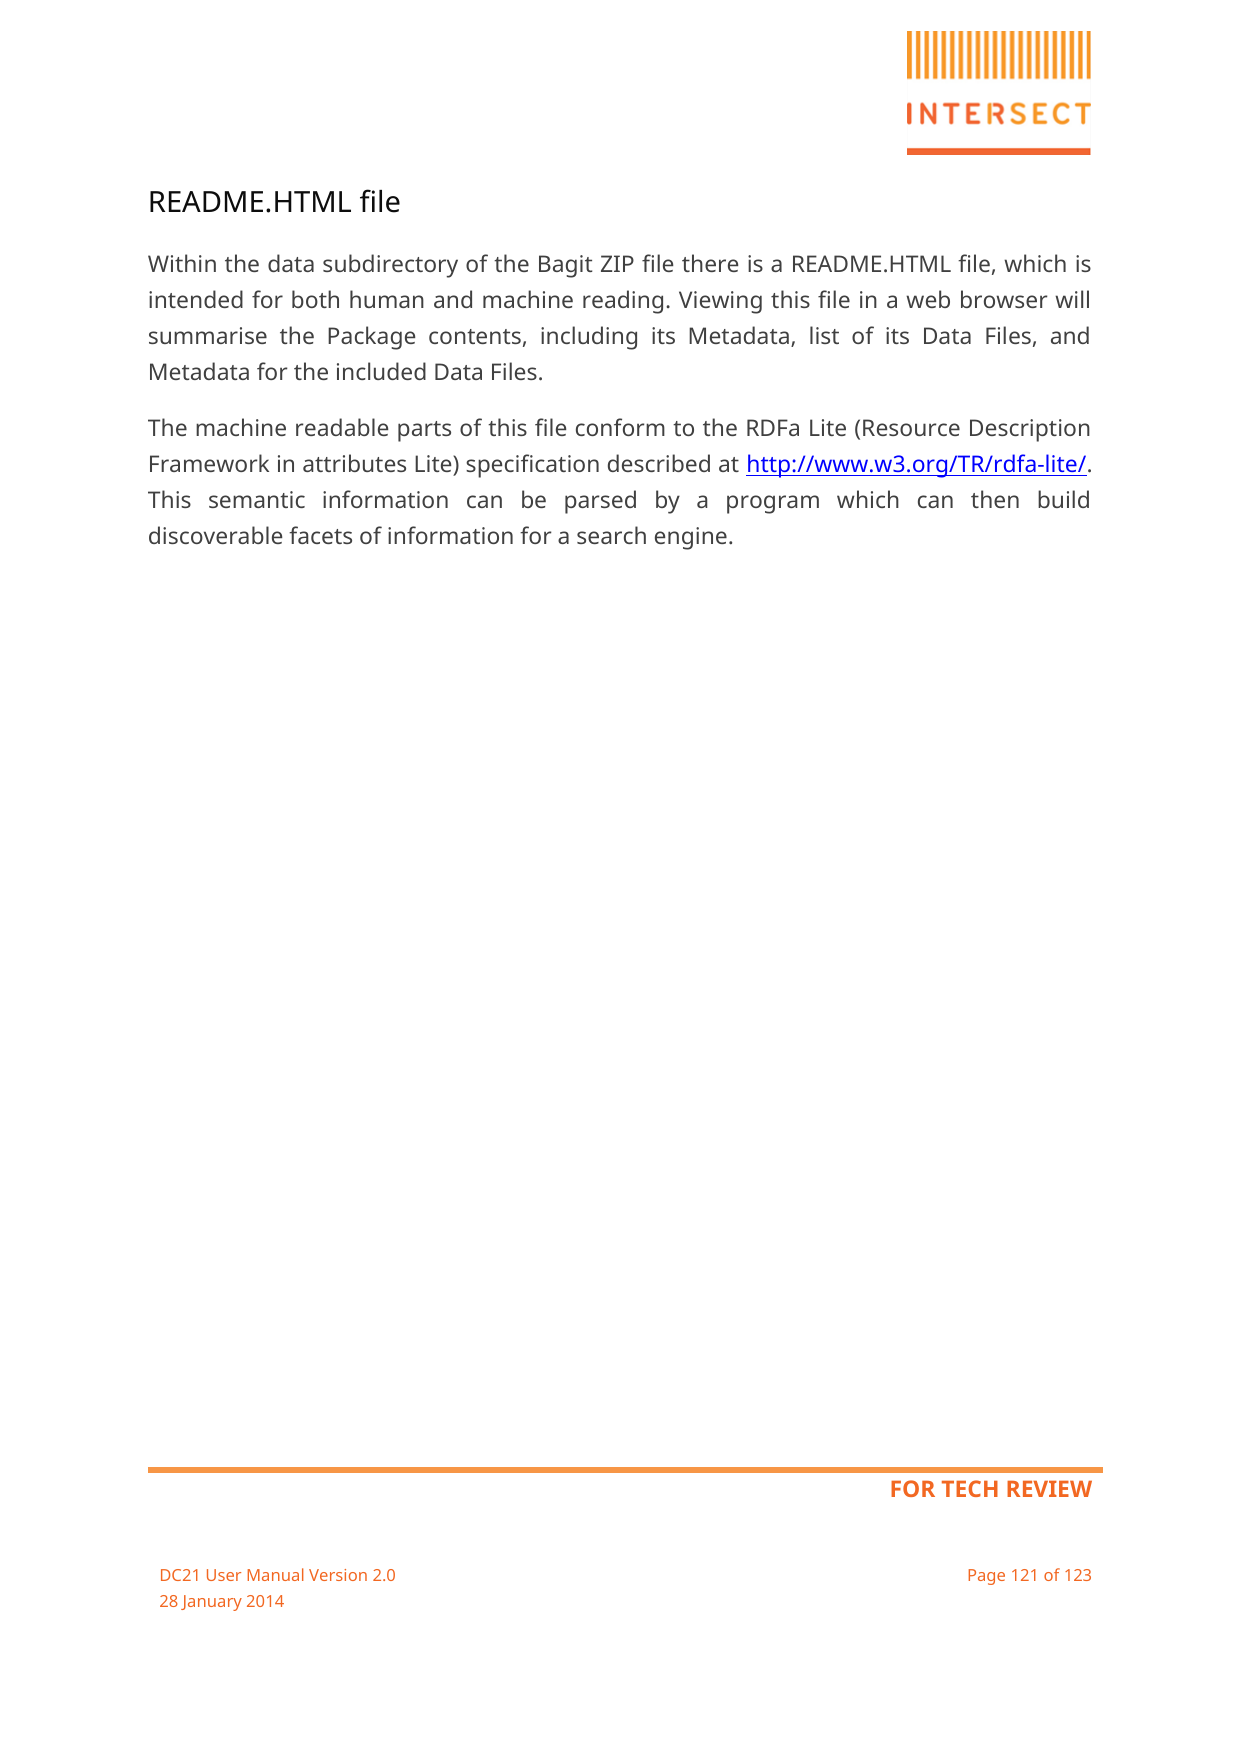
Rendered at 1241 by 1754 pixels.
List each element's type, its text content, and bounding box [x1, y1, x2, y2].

picture [905, 29, 1093, 157]
subtitle README.HTML file [148, 181, 1092, 221]
text The machine readable parts of this file conform to the RDFa Lite (Resource Description Framework in attributes Lite) specification described at http://www.w3.org/TR/rdfa-lite/. This semantic information can be parsed by a program which can then build discoverable facets of information for a search engine. [148, 412, 1092, 551]
text Within the data subdirectory of the Bagit ZIP file there is a README.HTML file, which is intended for both human and machine reading. Viewing this file in a web browser will summarise the Package contents, including its Metadata, list of its Data Files, and Metadata for the included Data Files. [148, 248, 1092, 387]
